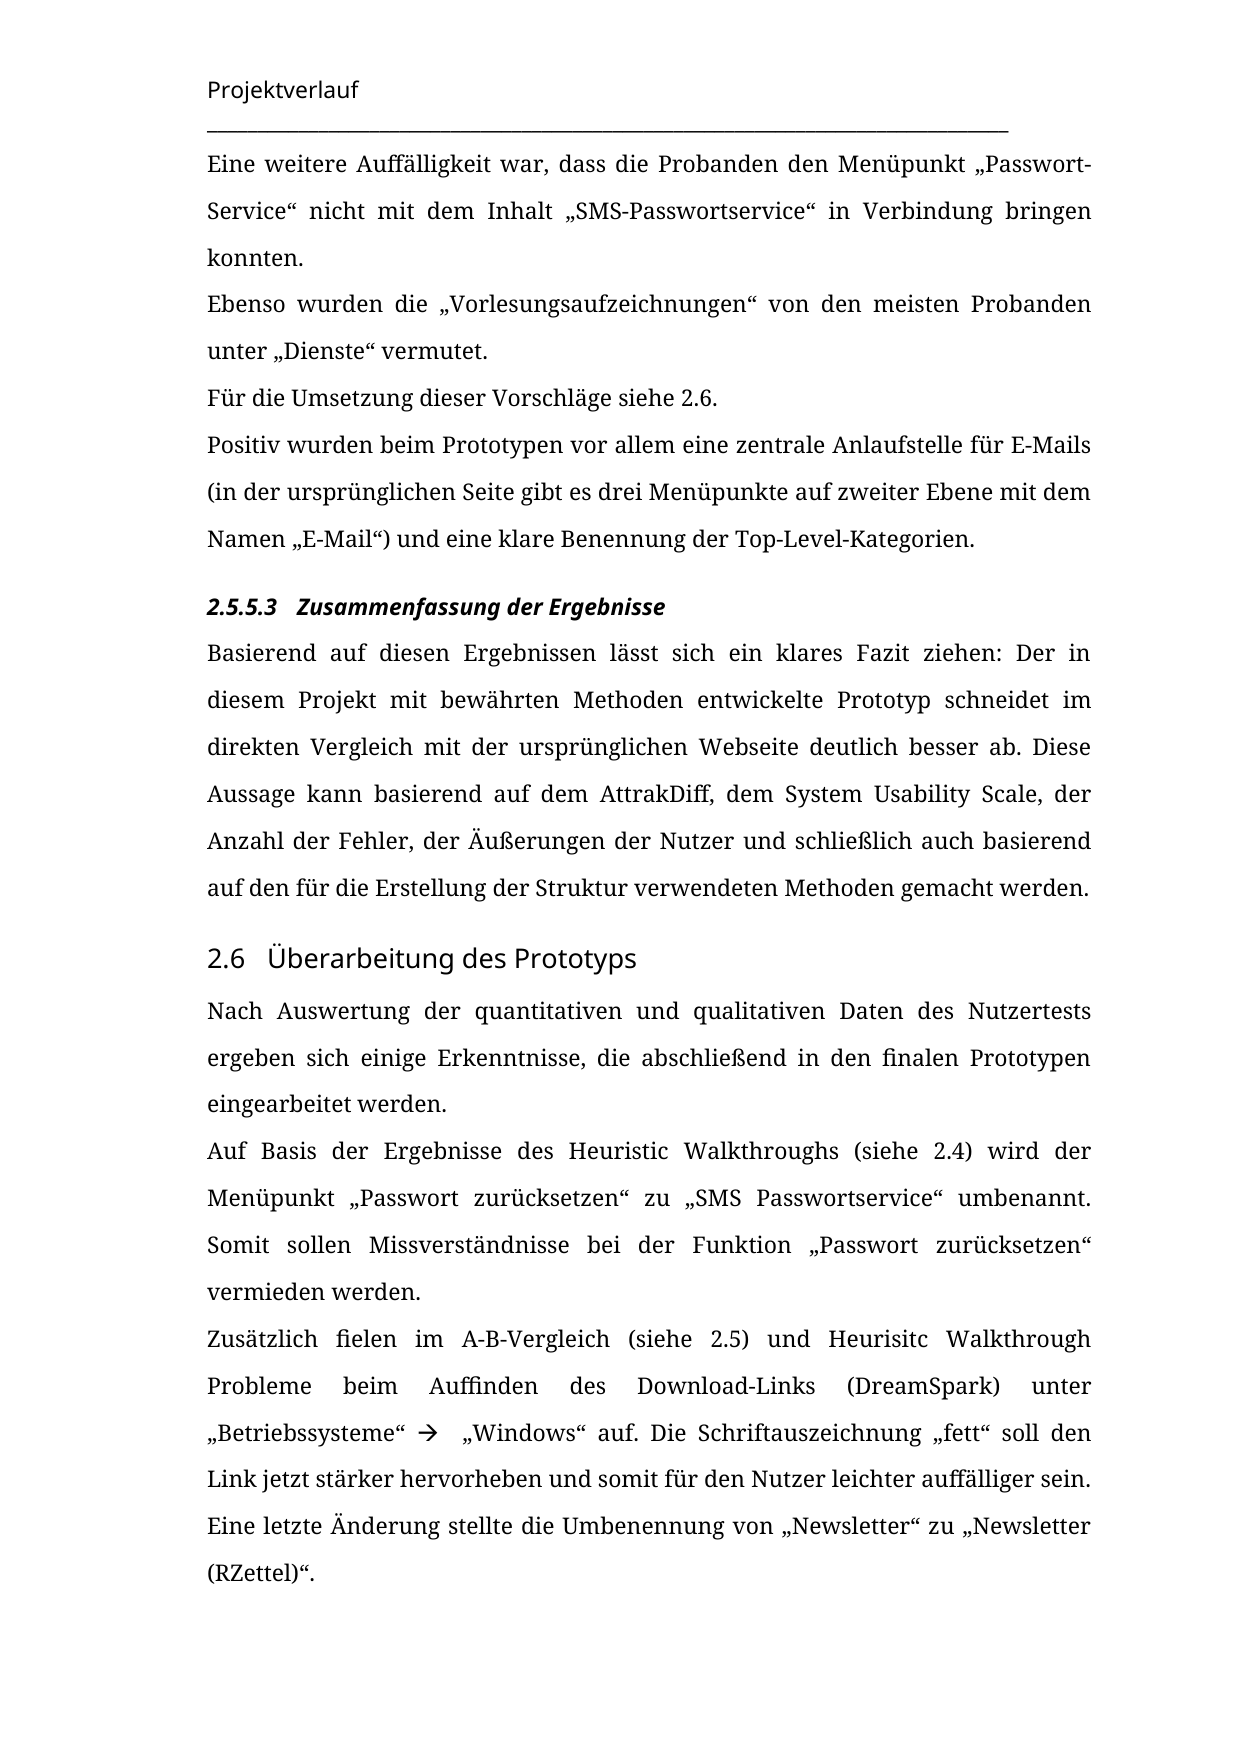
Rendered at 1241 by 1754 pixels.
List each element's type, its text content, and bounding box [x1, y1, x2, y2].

text Eine weitere Auffälligkeit war, dass die Probanden den Menüpunkt „Passwort-Service“ nicht mit dem Inhalt „SMS-Passwortservice“ in Verbindung bringen konnten. [207, 148, 1092, 273]
text Positiv wurden beim Prototypen vor allem eine zentrale Anlaufstelle für E-Mails (in der ursprünglichen Seite gibt es drei Menüpunkte auf zweiter Ebene mit dem Namen „E-Mail“) und eine klare Benennung der Top-Level-Kategorien. [207, 429, 1092, 554]
text Ebenso wurden die „Vorlesungsaufzeichnungen“ von den meisten Probanden unter „Dienste“ vermutet. [207, 288, 1092, 366]
subtitle Zusammenfassung der Ergebnisse [207, 590, 1092, 622]
text Basierend auf diesen Ergebnissen lässt sich ein klares Fazit ziehen: Der in diesem Projekt mit bewährten Methoden entwickelte Prototyp schneidet im direkten Vergleich mit der ursprünglichen Webseite deutlich besser ab. Diese Aussage kann basierend auf dem AttrakDiff, dem System Usability Scale, der Anzahl der Fehler, der Äußerungen der Nutzer und schließlich auch basierend auf den für die Erstellung der Struktur verwendeten Methoden gemacht werden. [207, 637, 1092, 903]
text Auf Basis der Ergebnisse des Heuristic Walkthroughs (siehe 2.4) wird der Menüpunkt „Passwort zurücksetzen“ zu „SMS Passwortservice“ umbenannt. Somit sollen Missverständnisse bei der Funktion „Passwort zurücksetzen“ vermieden werden. [207, 1135, 1092, 1307]
text Eine letzte Änderung stellte die Umbenennung von „Newsletter“ zu „Newsletter (RZettel)“. [207, 1510, 1092, 1588]
text Nach Auswertung der quantitativen und qualitativen Daten des Nutzertests ergeben sich einige Erkenntnisse, die abschließend in den finalen Prototypen eingearbeitet werden. [207, 995, 1092, 1120]
subtitle Überarbeitung des Prototyps [207, 939, 1092, 976]
text Für die Umsetzung dieser Vorschläge siehe 2.6. [207, 382, 1092, 413]
text Zusätzlich fielen im A-B-Vergleich (siehe 2.5) und Heurisitc Walkthrough Probleme beim Auffinden des Download-Links (DreamSpark) unter „Betriebssysteme“ „Windows“ auf. Die Schriftauszeichnung „fett“ soll den Link jetzt stärker hervorheben und somit für den Nutzer leichter auffälliger sein. [207, 1323, 1092, 1495]
